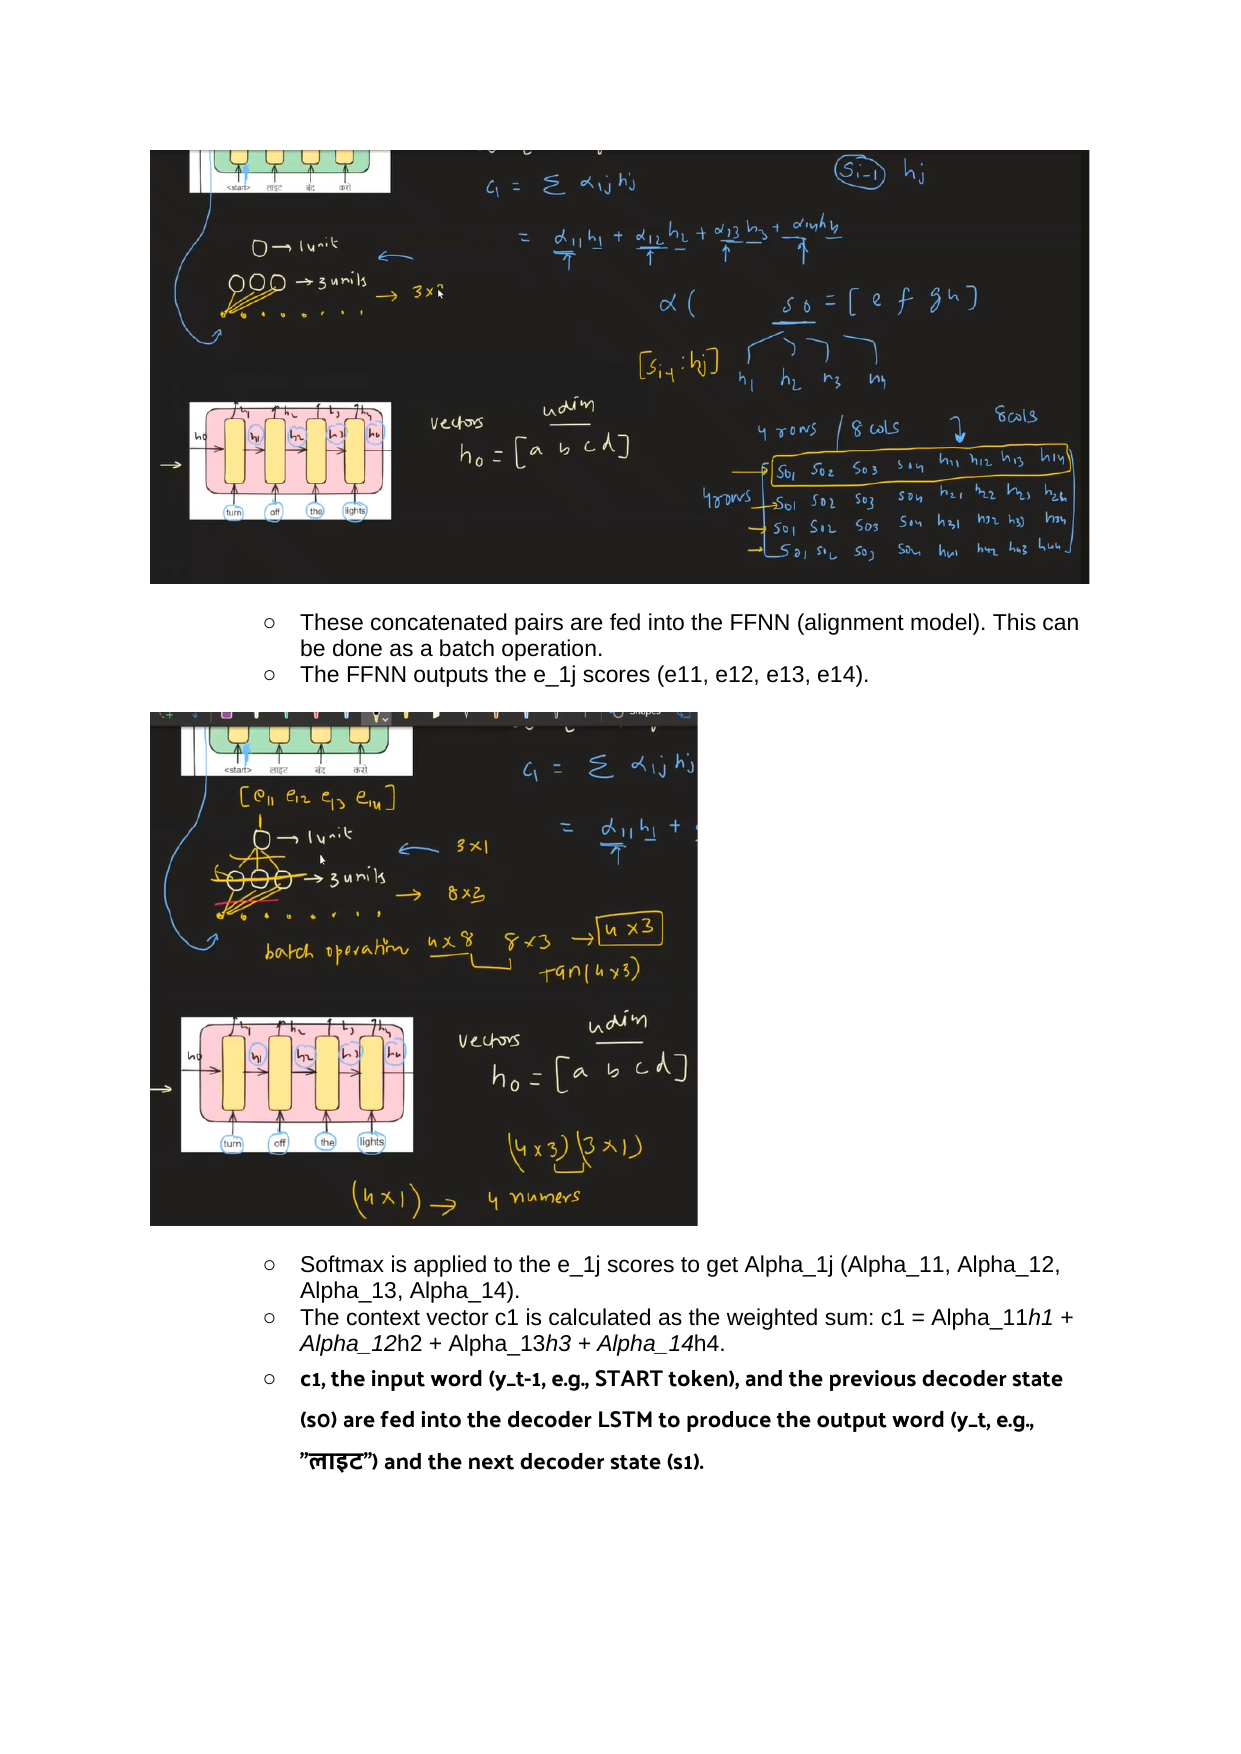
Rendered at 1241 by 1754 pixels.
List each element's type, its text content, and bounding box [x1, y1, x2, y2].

list The context vector c1 is calculated as the weighted sum: c1 = Alpha_11h1 + Alpha_12h2 + Alpha_13h3 + Alpha_14h4. [262, 1303, 1090, 1356]
list The FFNN outputs the e_1j scores (e11, e12, e13, e14). [262, 661, 1090, 688]
picture [150, 712, 698, 1226]
list c1, the input word (y_t-1, e.g., START token), and the previous decoder state (s0) are fed into the decoder LSTM to produce the output word (y_t, e.g., "लाइट") and the next decoder state (s1). [262, 1356, 1090, 1481]
list These concatenated pairs are fed into the FFNN (alignment model). This can be done as a batch operation. [262, 608, 1090, 661]
list Softmax is applied to the e_1j scores to get Alpha_1j (Alpha_11, Alpha_12, Alpha_13, Alpha_14). [262, 1251, 1090, 1303]
picture [150, 150, 1090, 584]
